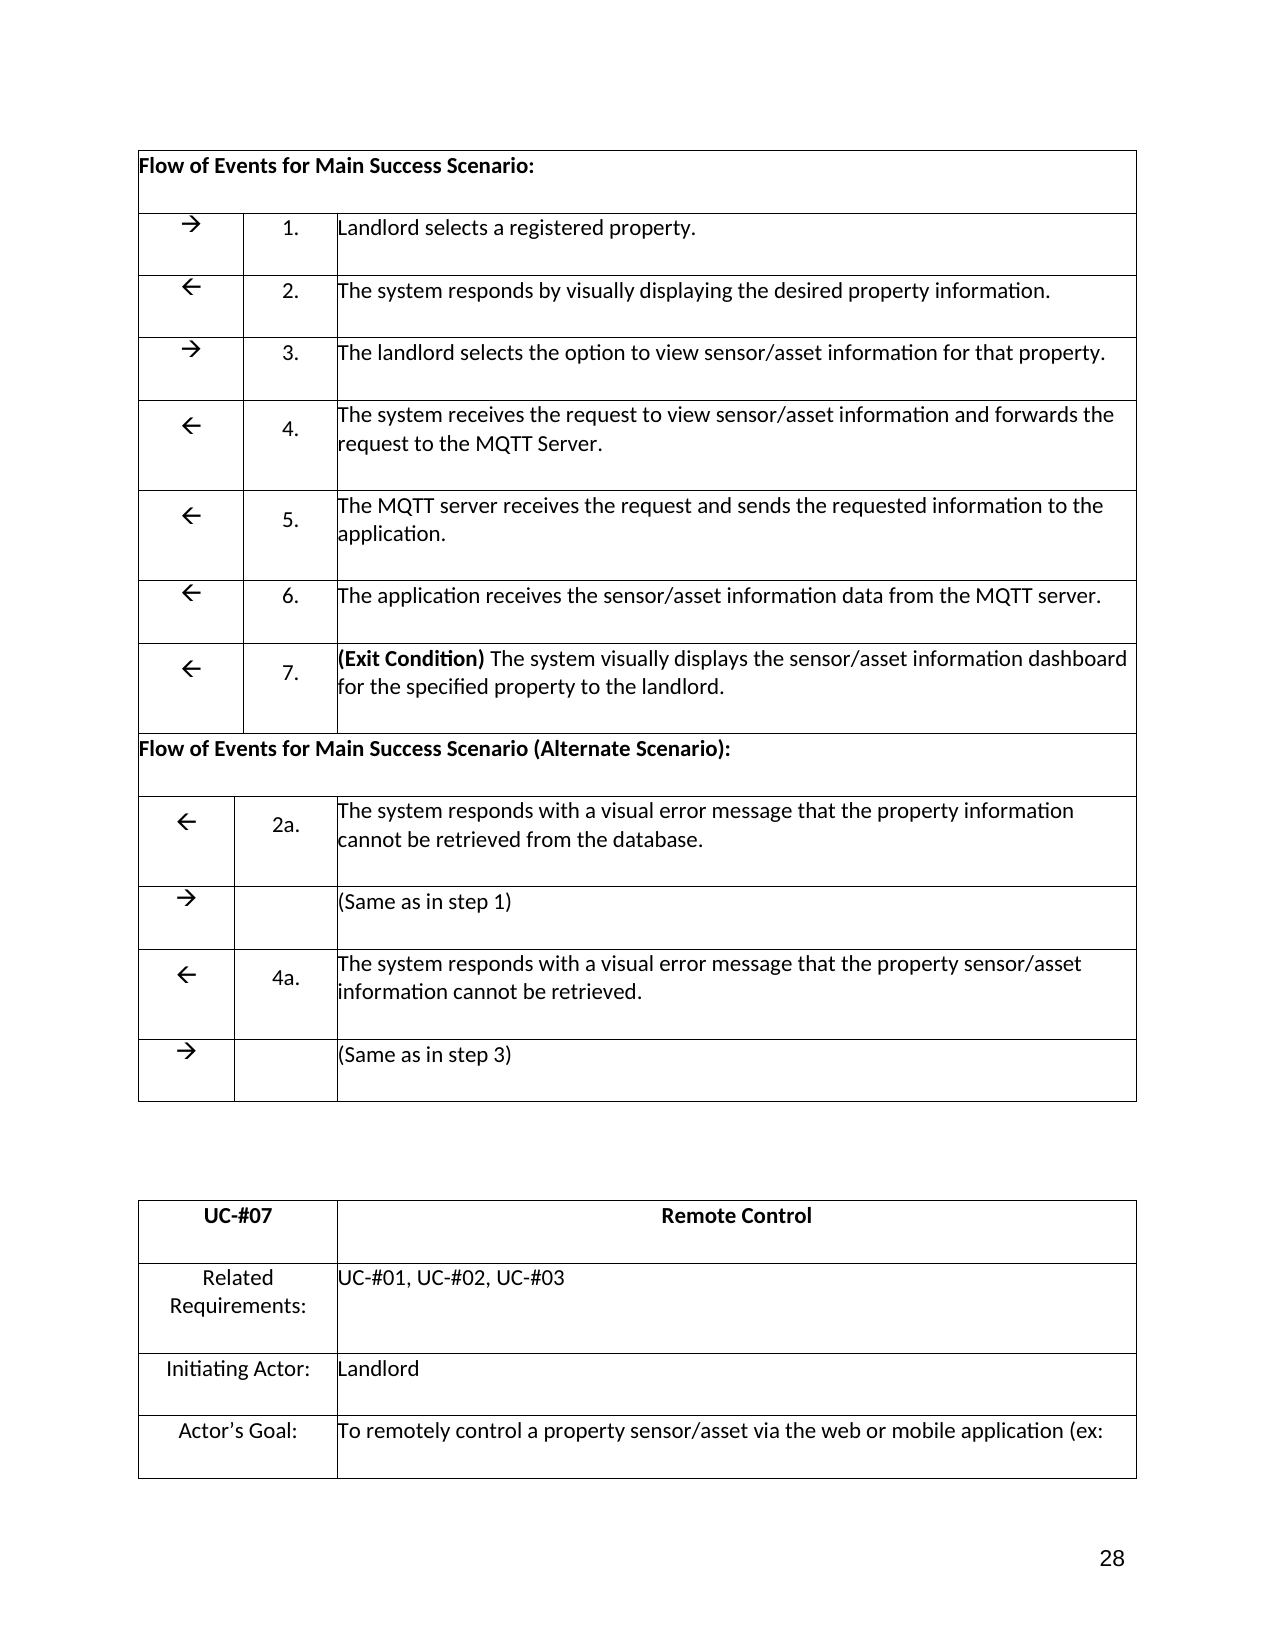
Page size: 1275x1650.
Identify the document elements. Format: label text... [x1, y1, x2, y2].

table_cell The application receives the sensor/asset information data from the MQTT server. [338, 581, 1136, 643]
table_cell [139, 644, 243, 733]
table_cell Landlord selects a registered property. [338, 214, 1136, 275]
table_cell UC-#01, UC-#02, UC-#03 [338, 1264, 1136, 1353]
table_cell 5. [244, 491, 337, 580]
table_cell 4. [244, 401, 337, 490]
table_cell (Same as in step 1) [338, 887, 1136, 948]
table_cell The system receives the request to view sensor/asset information and forwards the request to the MQTT Server. [338, 401, 1136, 490]
table_cell [139, 491, 243, 580]
table_cell The MQTT server receives the request and sends the requested information to the application. [338, 491, 1136, 580]
table_cell [139, 887, 234, 948]
table_cell Actor’s Goal: [139, 1416, 337, 1478]
table_cell [139, 401, 243, 490]
table_cell [139, 950, 234, 1039]
table_cell 1. [244, 214, 337, 275]
table_cell [139, 214, 243, 275]
table_cell 2. [244, 276, 337, 337]
table_cell The system responds with a visual error message that the property sensor/asset information cannot be retrieved. [338, 950, 1136, 1039]
table_cell Related Requirements: [139, 1264, 337, 1353]
table_cell 2a. [235, 797, 337, 886]
table_cell Landlord [338, 1354, 1136, 1415]
table_cell [235, 887, 337, 948]
table_cell Flow of Events for Main Success Scenario: [139, 151, 1136, 212]
table_cell [139, 581, 243, 643]
table_cell [235, 1040, 337, 1101]
table_cell The system responds by visually displaying the desired property information. [338, 276, 1136, 337]
table_cell Initiating Actor: [139, 1354, 337, 1415]
table_cell [139, 1040, 234, 1101]
table_cell [139, 797, 234, 886]
table_cell The system responds with a visual error message that the property information cannot be retrieved from the database. [338, 797, 1136, 886]
table_cell (Exit Condition) The system visually displays the sensor/asset information dashboard for the specified property to the landlord. [338, 644, 1136, 733]
table_cell 4a. [235, 950, 337, 1039]
table_header Remote Control [338, 1201, 1136, 1262]
table_cell The landlord selects the option to view sensor/asset information for that property. [338, 338, 1136, 399]
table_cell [338, 1416, 1136, 1478]
table_cell Flow of Events for Main Success Scenario (Alternate Scenario): [139, 734, 1136, 796]
table_cell 7. [244, 644, 337, 733]
table_cell [139, 338, 243, 399]
table_header UC-#07 [139, 1201, 337, 1262]
table_cell [139, 276, 243, 337]
table_cell (Same as in step 3) [338, 1040, 1136, 1101]
table_cell 3. [244, 338, 337, 399]
table_cell 6. [244, 581, 337, 643]
